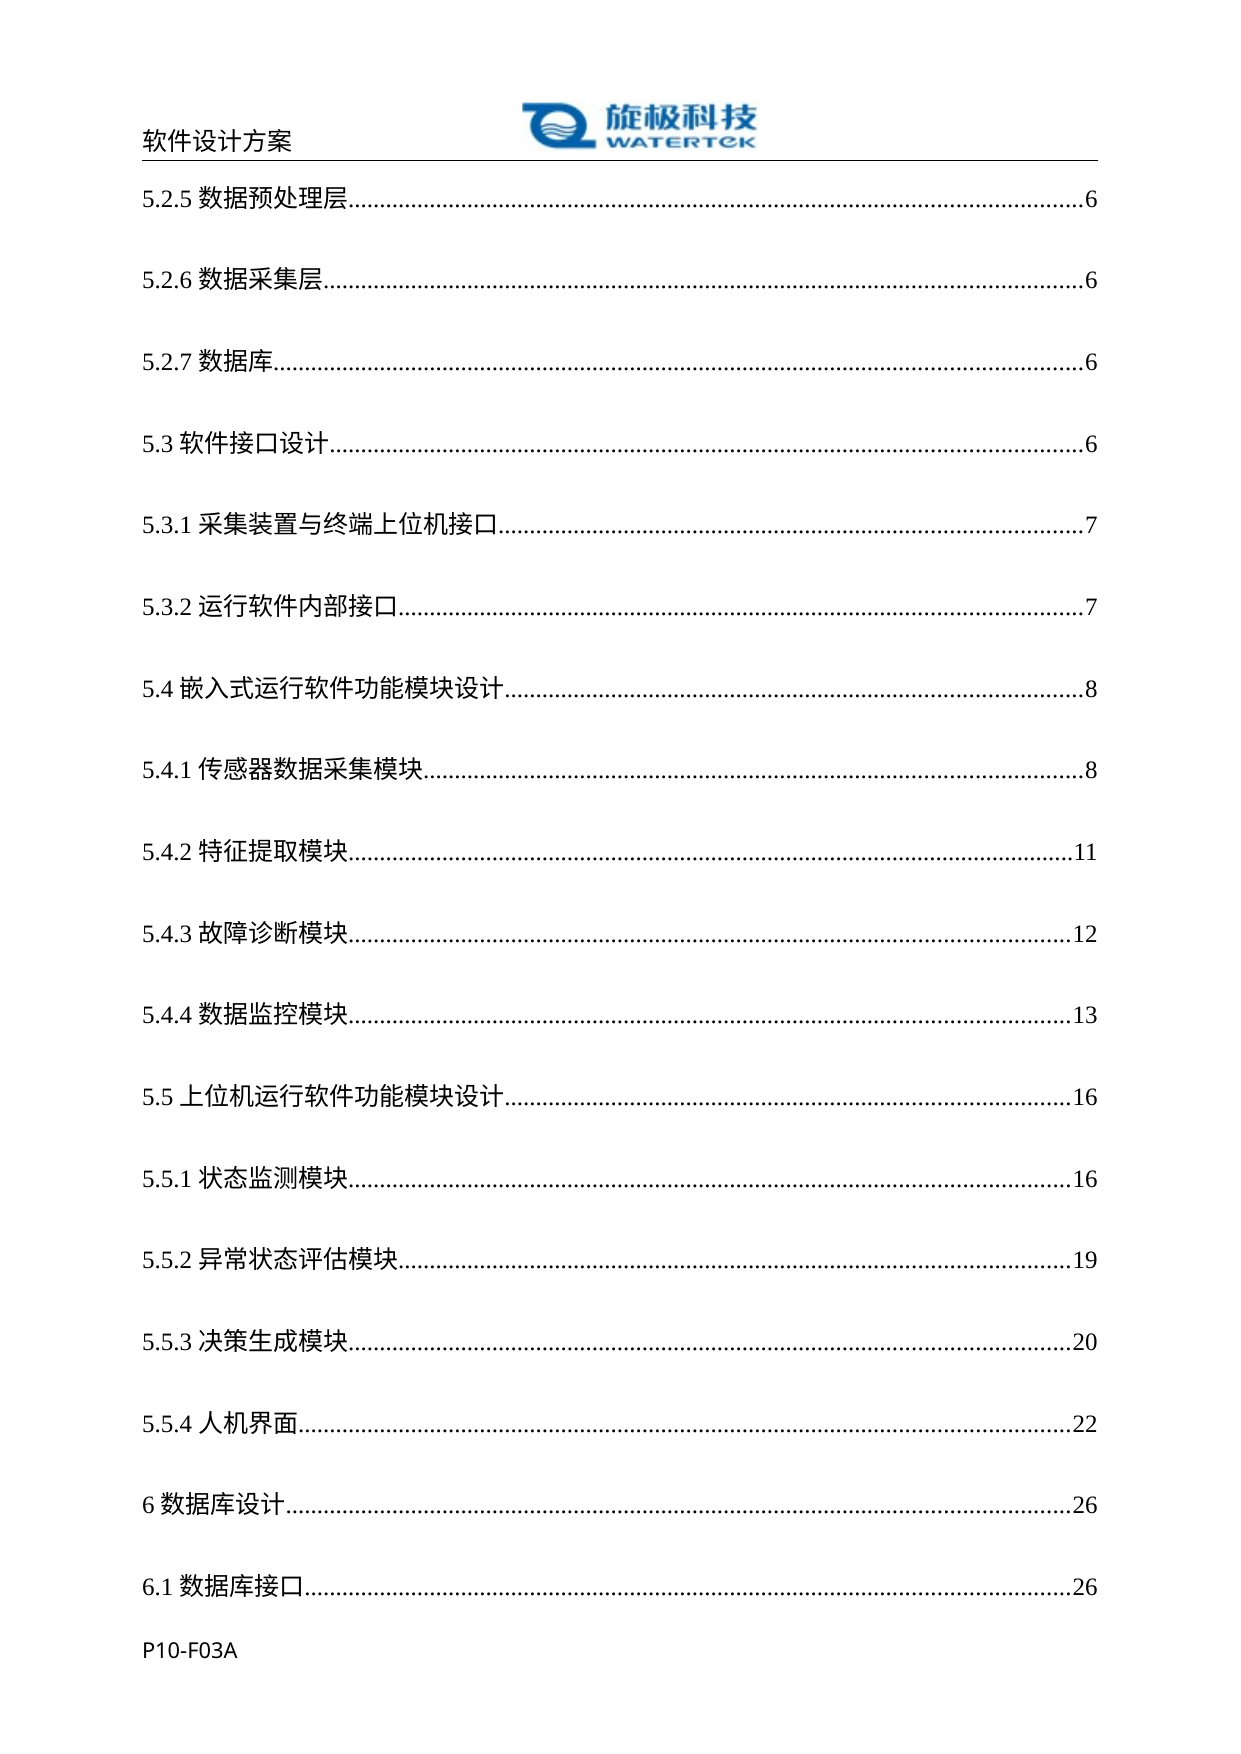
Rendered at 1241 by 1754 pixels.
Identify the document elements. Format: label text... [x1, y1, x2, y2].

text 5.3 软件接口设计 6 [142, 407, 1098, 475]
text 5.5 上位机运行软件功能模块设计 16 [142, 1061, 1098, 1128]
text 5.2.5 数据预处理层 6 [142, 162, 1098, 230]
text 6 数据库设计 26 [142, 1469, 1098, 1537]
text 5.4.4 数据监控模块 13 [142, 979, 1098, 1047]
text 5.2.7 数据库 6 [142, 326, 1098, 393]
text 5.4 嵌入式运行软件功能模块设计 8 [142, 652, 1098, 720]
text 6.1 数据库接口 26 [142, 1551, 1098, 1618]
text 5.3.2 运行软件内部接口 7 [142, 571, 1098, 638]
text 5.4.2 特征提取模块 11 [142, 816, 1098, 883]
text 5.3.1 采集装置与终端上位机接口 7 [142, 489, 1098, 557]
text 5.4.3 故障诊断模块 12 [142, 897, 1098, 965]
text 5.5.2 异常状态评估模块 19 [142, 1224, 1098, 1292]
text 5.5.1 状态监测模块 16 [142, 1142, 1098, 1210]
text 5.4.1 传感器数据采集模块 8 [142, 734, 1098, 802]
text 5.5.4 人机界面 22 [142, 1387, 1098, 1455]
picture [521, 100, 760, 151]
text 5.5.3 决策生成模块 20 [142, 1306, 1098, 1373]
text 5.2.6 数据采集层 6 [142, 244, 1098, 312]
